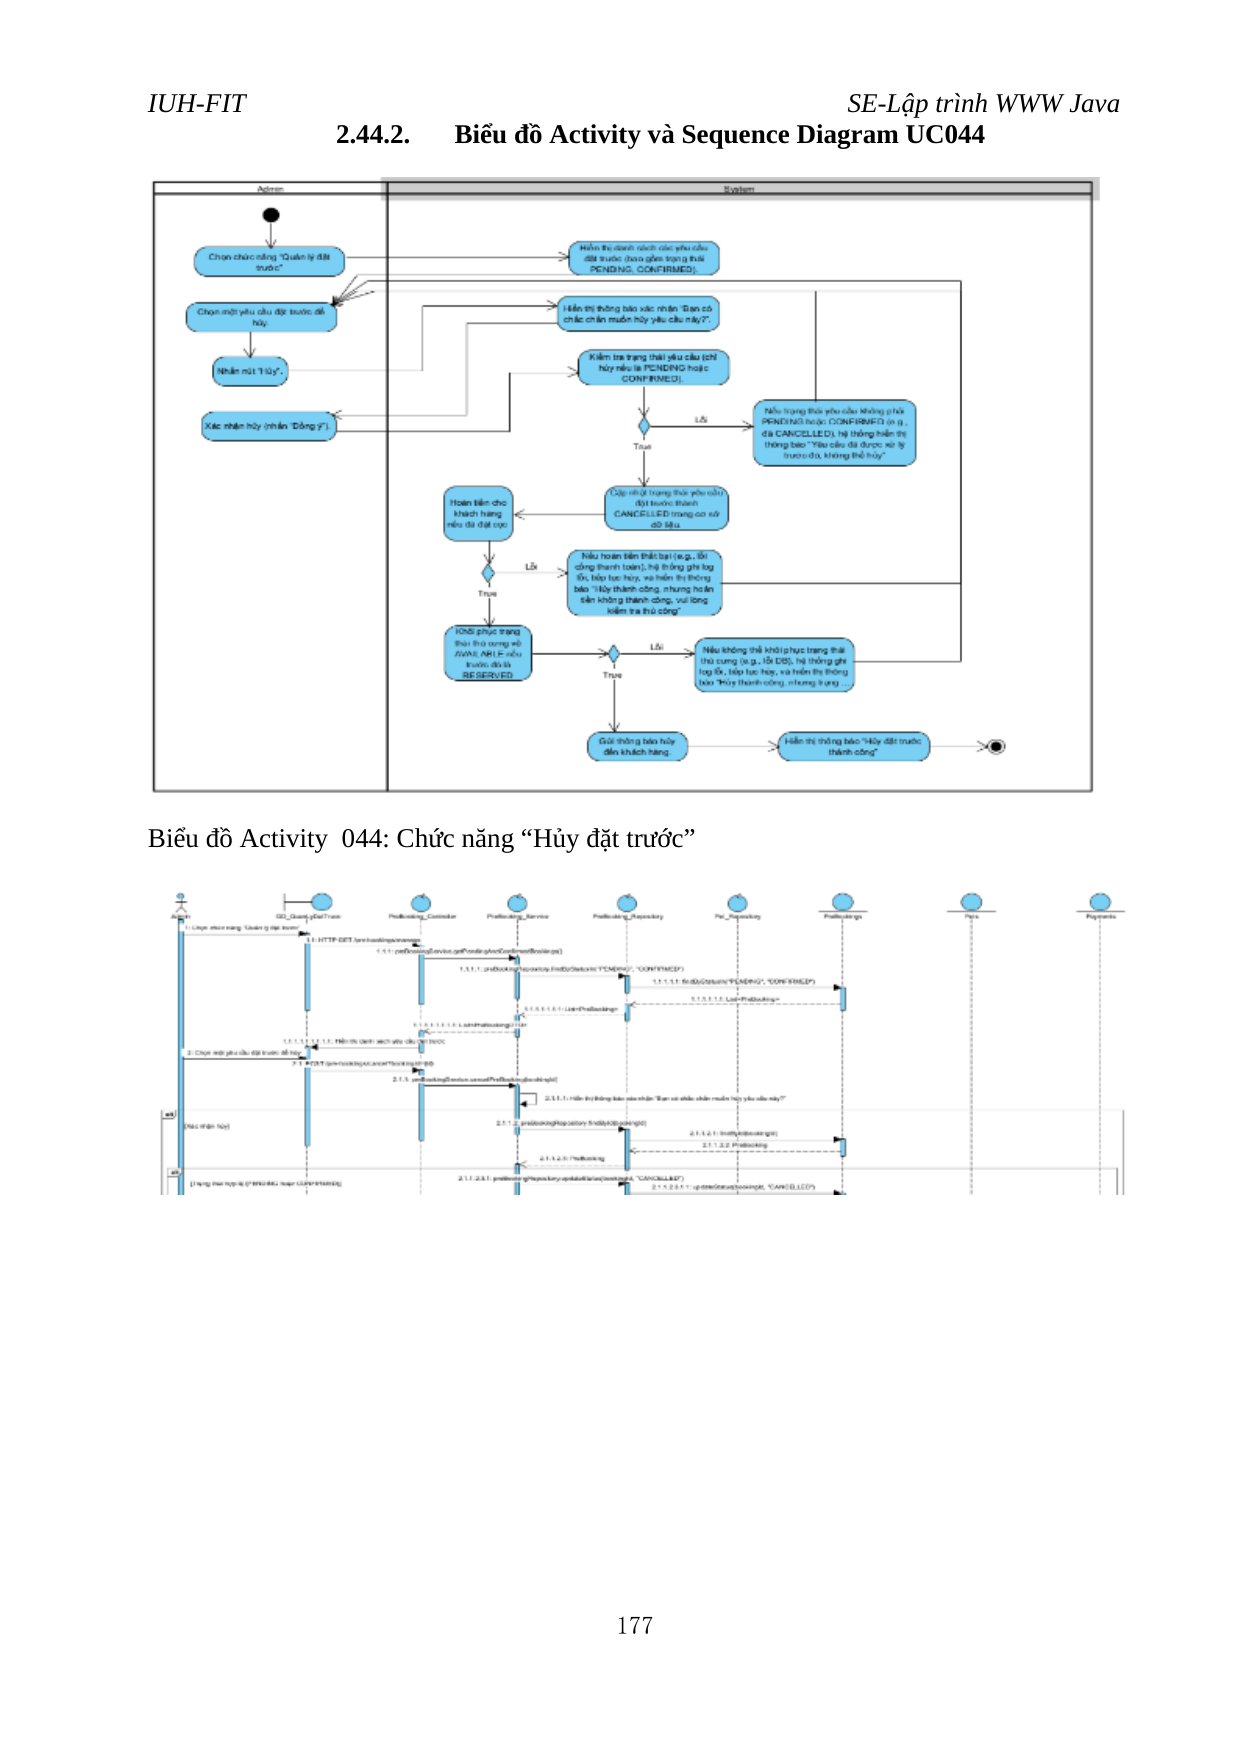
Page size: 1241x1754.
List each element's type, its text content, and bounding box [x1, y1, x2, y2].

text Biểu đồ Activity 044: Chức năng “Hủy đặt trước” [148, 822, 1122, 853]
picture [147, 889, 1151, 1195]
subtitle Biểu đồ Activity và Sequence Diagram UC044 [410, 119, 1122, 150]
picture [147, 177, 1101, 796]
